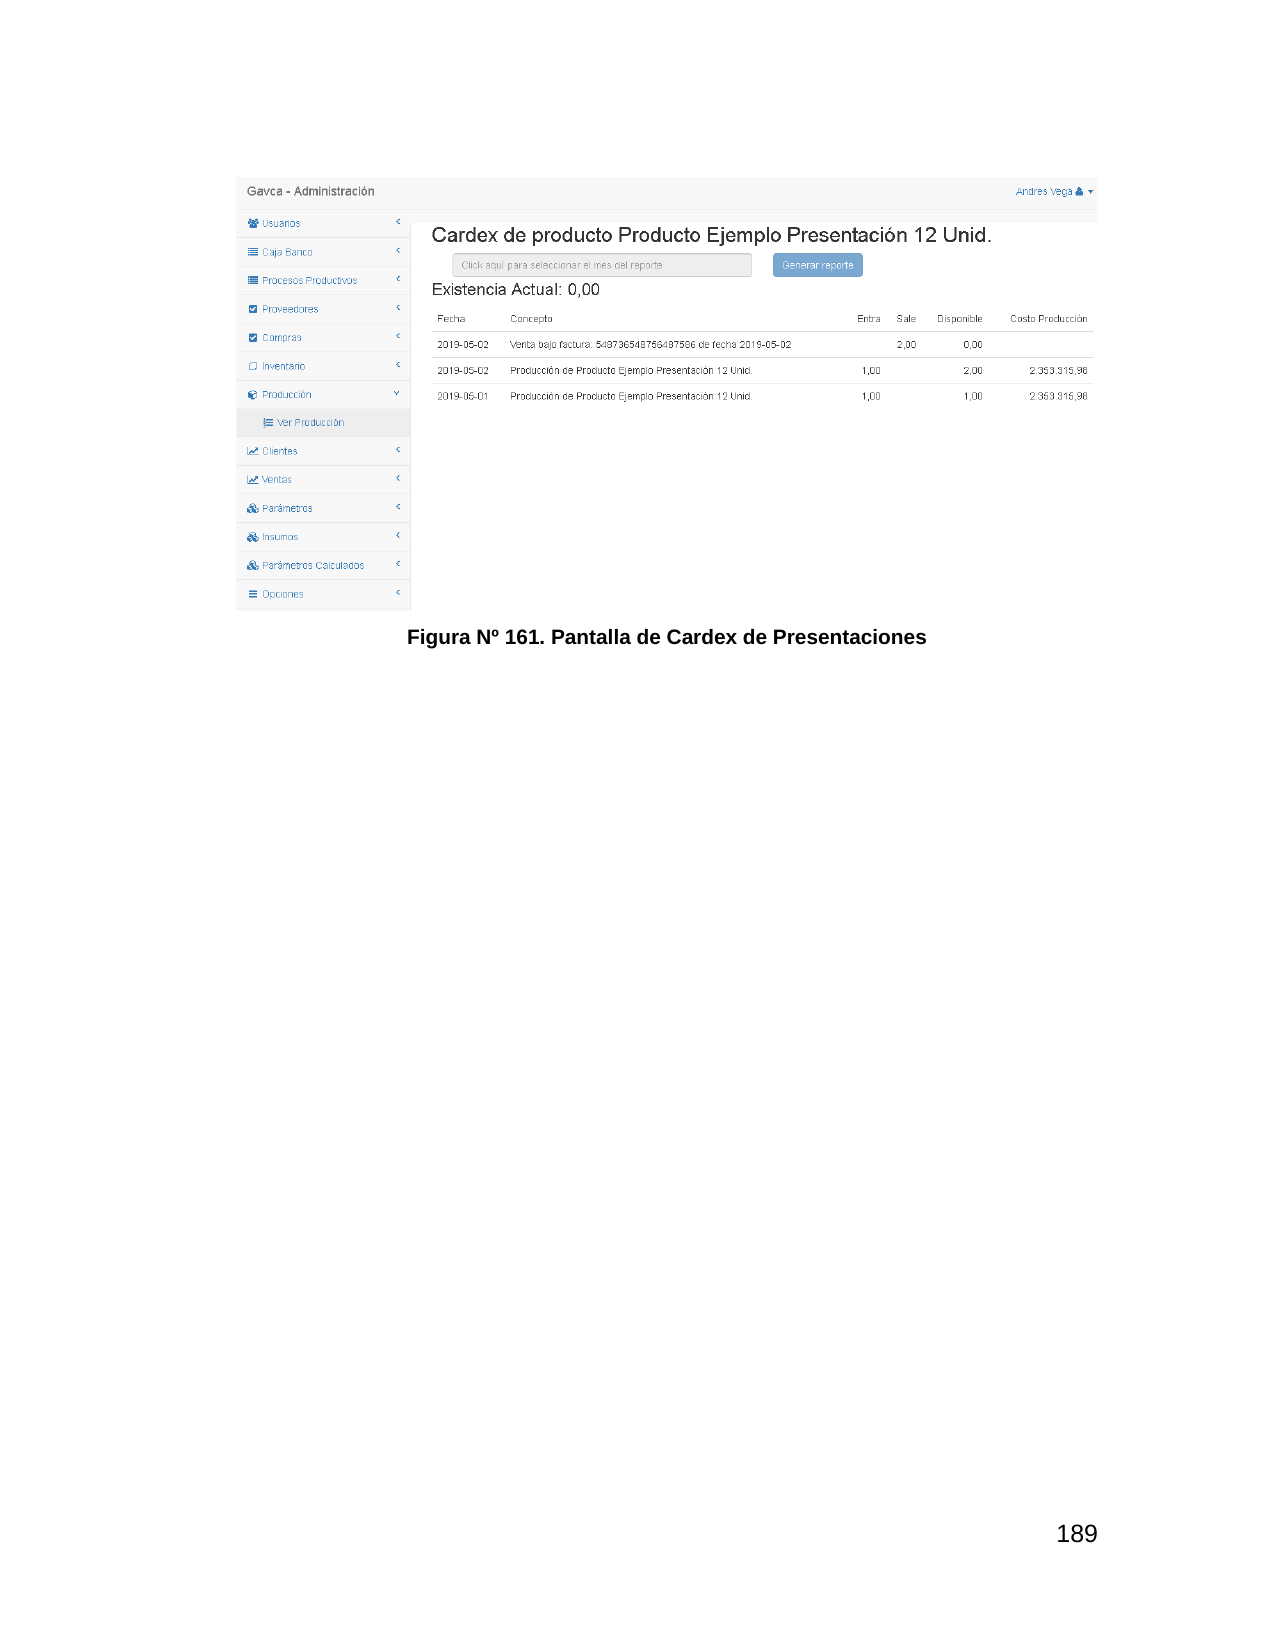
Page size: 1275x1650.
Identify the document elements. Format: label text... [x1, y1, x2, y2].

text Figura Nº 161. Pantalla de Cardex de Presentaciones [236, 624, 1098, 648]
picture [236, 177, 1098, 611]
